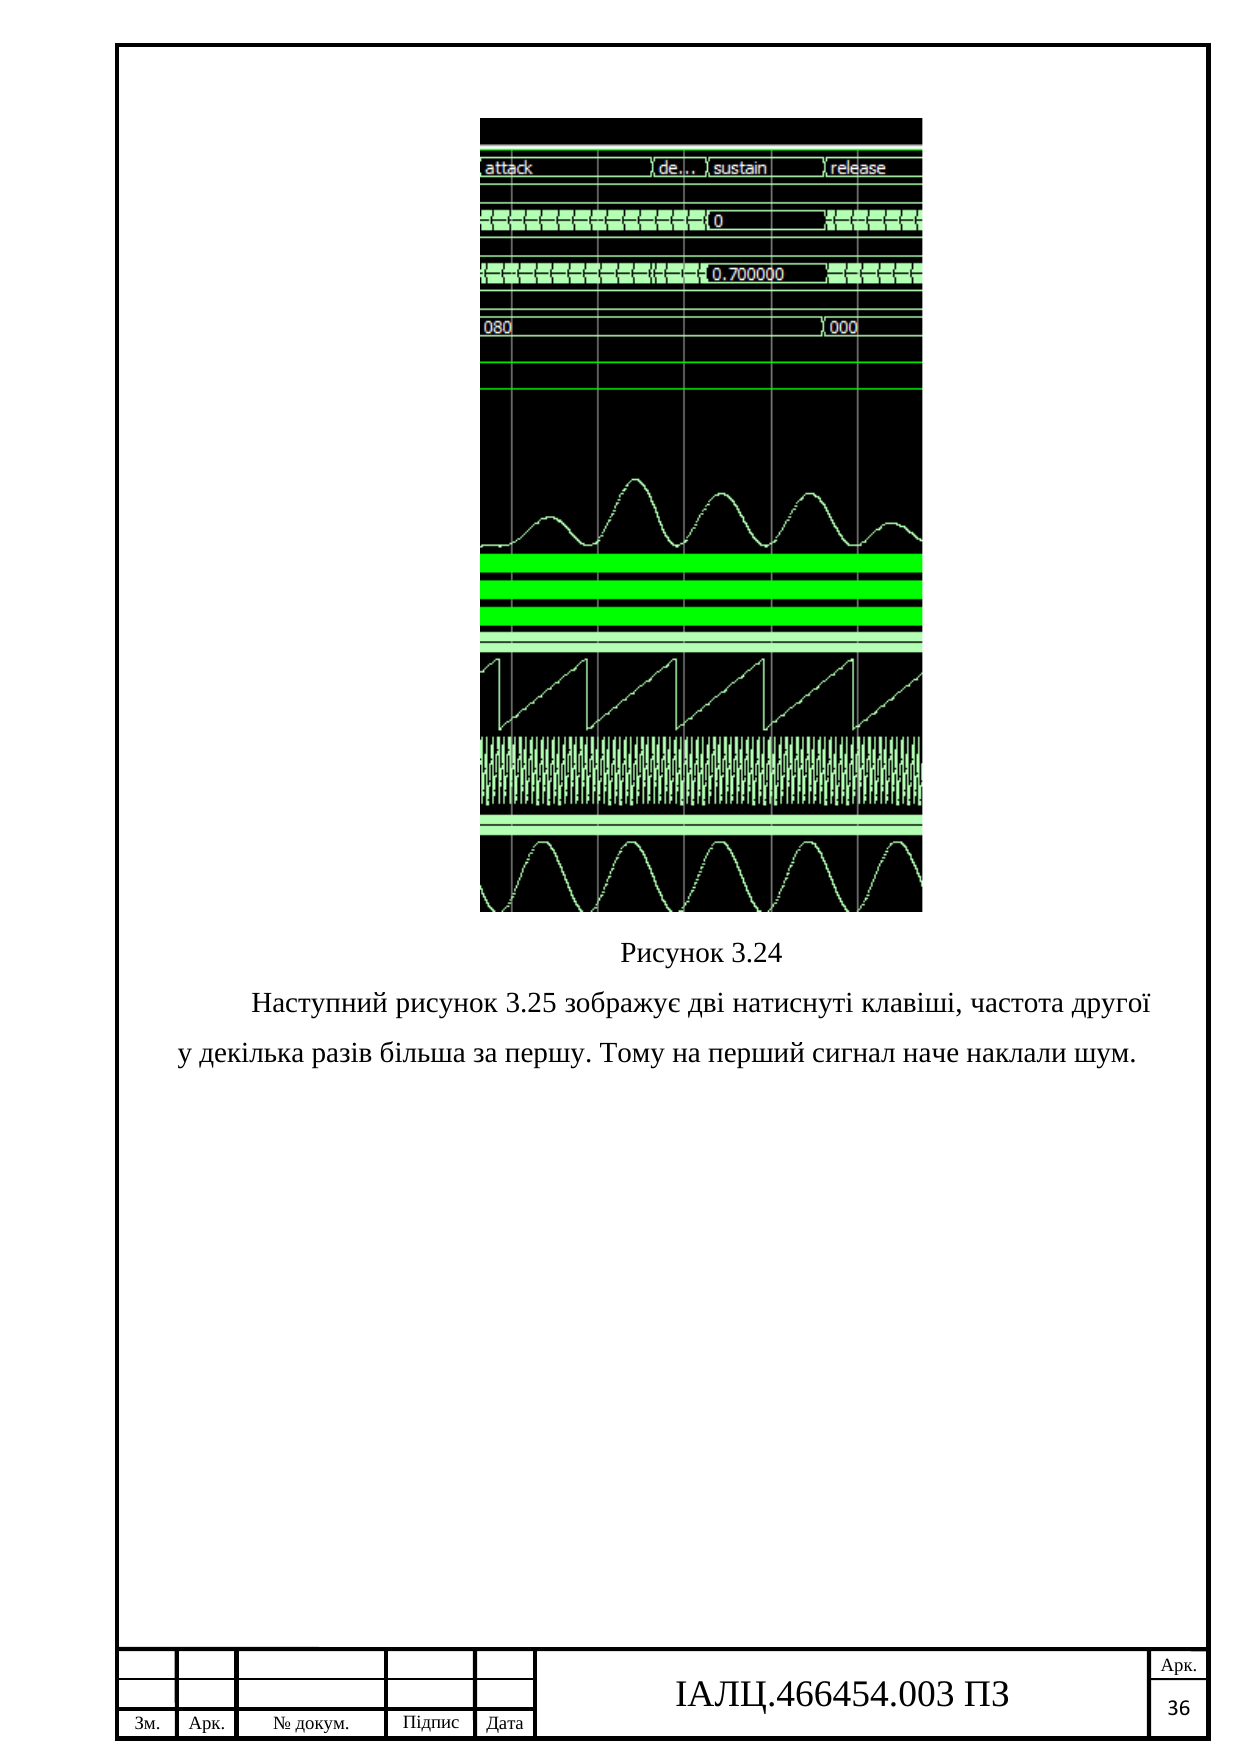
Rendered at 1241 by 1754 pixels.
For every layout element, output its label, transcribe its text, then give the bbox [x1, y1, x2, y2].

list Наступний рисунок 3.25 зображує дві натиснуті клавіші, частота другої у декілька разів більша за першу. Тому на перший сигнал наче наклали шум. [177, 985, 1152, 1069]
picture [480, 118, 923, 912]
list Рисунок 3.24 [177, 935, 1152, 968]
